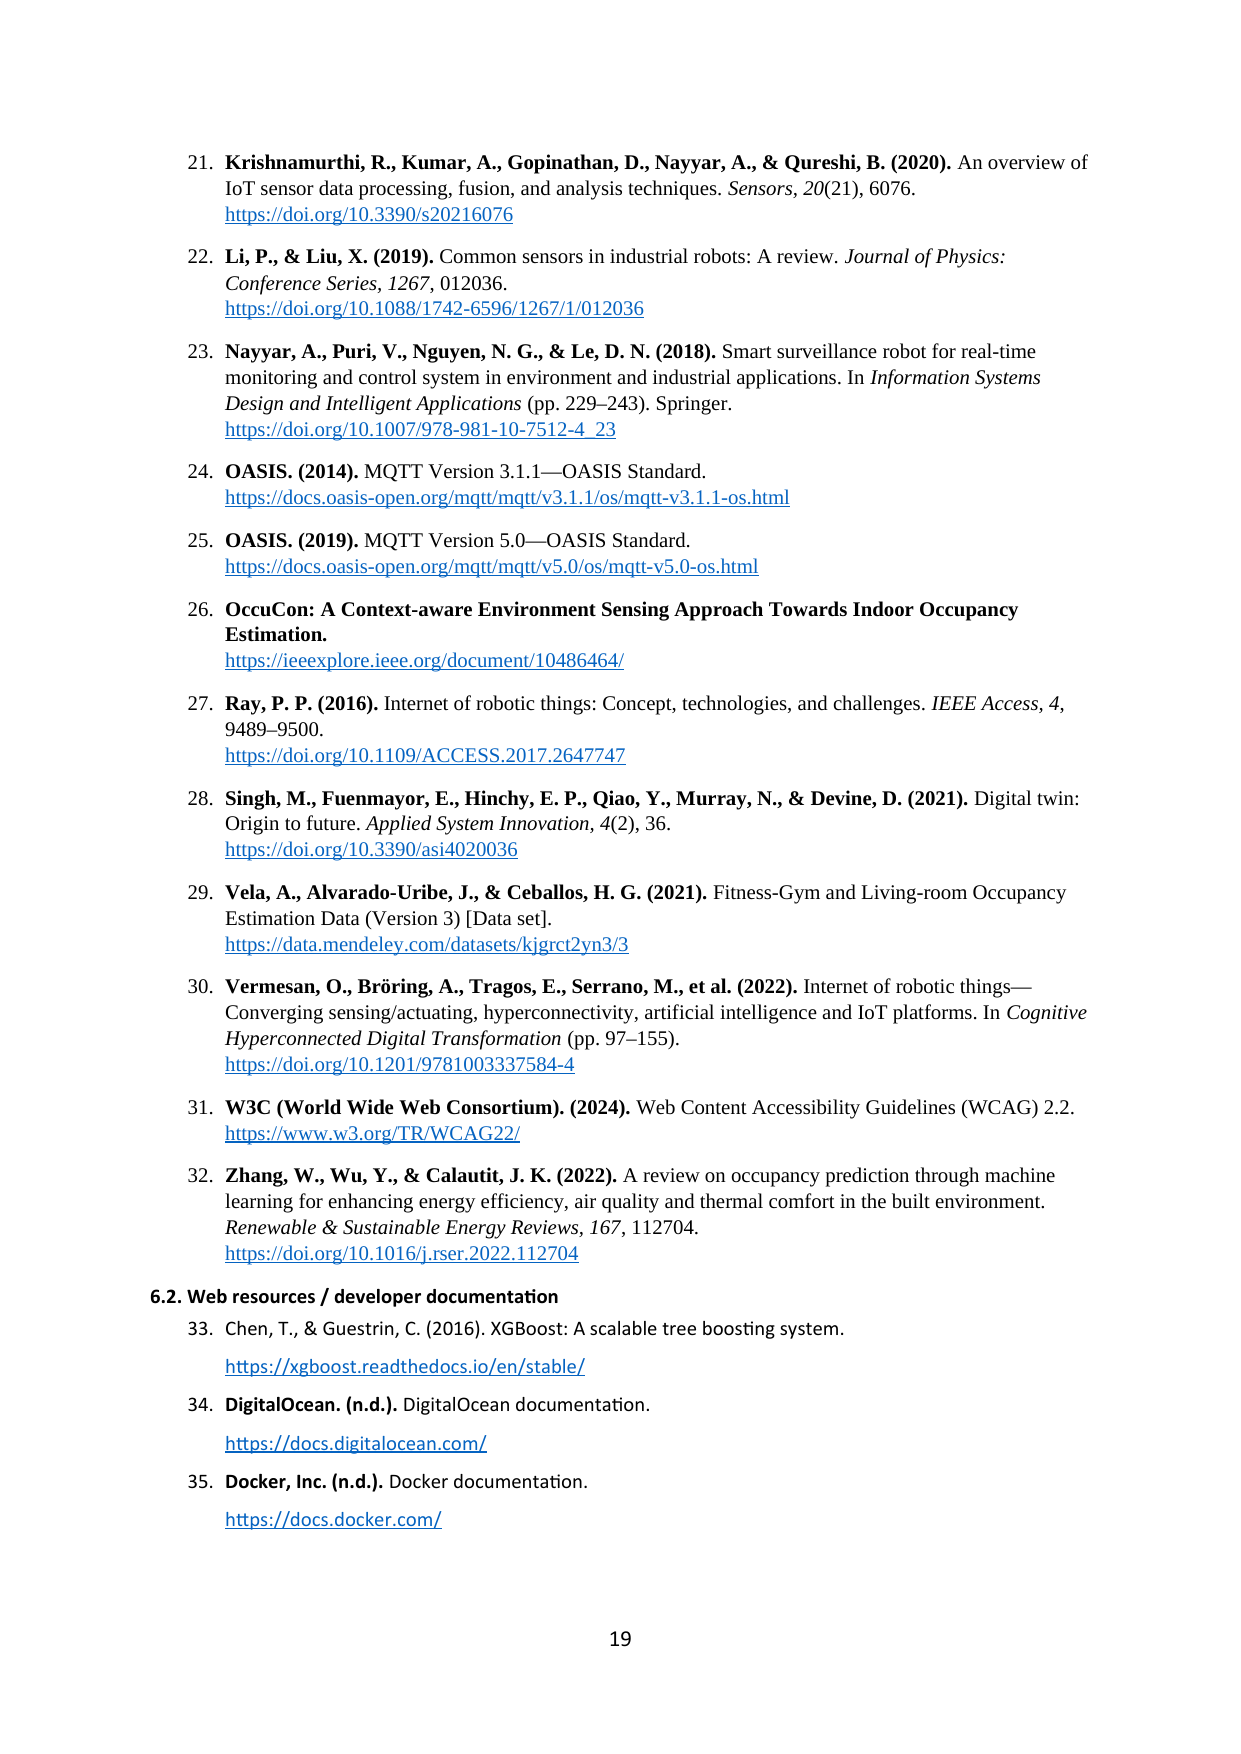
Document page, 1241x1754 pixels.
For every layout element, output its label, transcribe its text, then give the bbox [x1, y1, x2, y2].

list OccuCon: A Context-aware Environment Sensing Approach Towards Indoor Occupancy Estimation. https://ieeexplore.ieee.org/document/10486464/ [187, 596, 1090, 672]
list Vela, A., Alvarado-Uribe, J., & Ceballos, H. G. (2021). Fitness-Gym and Living-room Occupancy Estimation Data (Version 3) [Data set]. https://data.mendeley.com/datasets/kjgrct2yn3/3 [187, 880, 1090, 956]
list DigitalOcean. (n.d.). DigitalOcean documentation. https://docs.digitalocean.com/ [187, 1392, 1090, 1455]
list Ray, P. P. (2016). Internet of robotic things: Concept, technologies, and challenges. IEEE Access, 4, 9489–9500. https://doi.org/10.1109/ACCESS.2017.2647747 [187, 691, 1090, 767]
list Vermesan, O., Bröring, A., Tragos, E., Serrano, M., et al. (2022). Internet of robotic things—Converging sensing/actuating, hyperconnectivity, artificial intelligence and IoT platforms. In Cognitive Hyperconnected Digital Transformation (pp. 97–155). https://doi.org/10.1201/9781003337584-4 [187, 974, 1090, 1076]
list Docker, Inc. (n.d.). Docker documentation. https://docs.docker.com/ [187, 1468, 1090, 1531]
subtitle 6.2. Web resources / developer documentation [150, 1284, 1090, 1309]
list Li, P., & Liu, X. (2019). Common sensors in industrial robots: A review. Journal of Physics: Conference Series, 1267, 012036. https://doi.org/10.1088/1742-6596/1267/1/012036 [187, 244, 1090, 320]
list Zhang, W., Wu, Y., & Calautit, J. K. (2022). A review on occupancy prediction through machine learning for enhancing energy efficiency, air quality and thermal comfort in the built environment. Renewable & Sustainable Energy Reviews, 167, 112704. https://doi.org/10.1016/j.rser.2022.112704 [187, 1163, 1090, 1265]
list Singh, M., Fuenmayor, E., Hinchy, E. P., Qiao, Y., Murray, N., & Devine, D. (2021). Digital twin: Origin to future. Applied System Innovation, 4(2), 36. https://doi.org/10.3390/asi4020036 [187, 785, 1090, 861]
list W3C (World Wide Web Consortium). (2024). Web Content Accessibility Guidelines (WCAG) 2.2. https://www.w3.org/TR/WCAG22/ [187, 1095, 1090, 1145]
list Krishnamurthi, R., Kumar, A., Gopinathan, D., Nayyar, A., & Qureshi, B. (2020). An overview of IoT sensor data processing, fusion, and analysis techniques. Sensors, 20(21), 6076. https://doi.org/10.3390/s20216076 [187, 150, 1090, 226]
list Chen, T., & Guestrin, C. (2016). XGBoost: A scalable tree boosting system. https://xgboost.readthedocs.io/en/stable/ [187, 1315, 1090, 1379]
list Nayyar, A., Puri, V., Nguyen, N. G., & Le, D. N. (2018). Smart surveillance robot for real-time monitoring and control system in environment and industrial applications. In Information Systems Design and Intelligent Applications (pp. 229–243). Springer. https://doi.org/10.1007/978-981-10-7512-4_23 [187, 339, 1090, 441]
list OASIS. (2014). MQTT Version 3.1.1—OASIS Standard. https://docs.oasis-open.org/mqtt/mqtt/v3.1.1/os/mqtt-v3.1.1-os.html [187, 459, 1090, 509]
list OASIS. (2019). MQTT Version 5.0—OASIS Standard. https://docs.oasis-open.org/mqtt/mqtt/v5.0/os/mqtt-v5.0-os.html [187, 528, 1090, 578]
